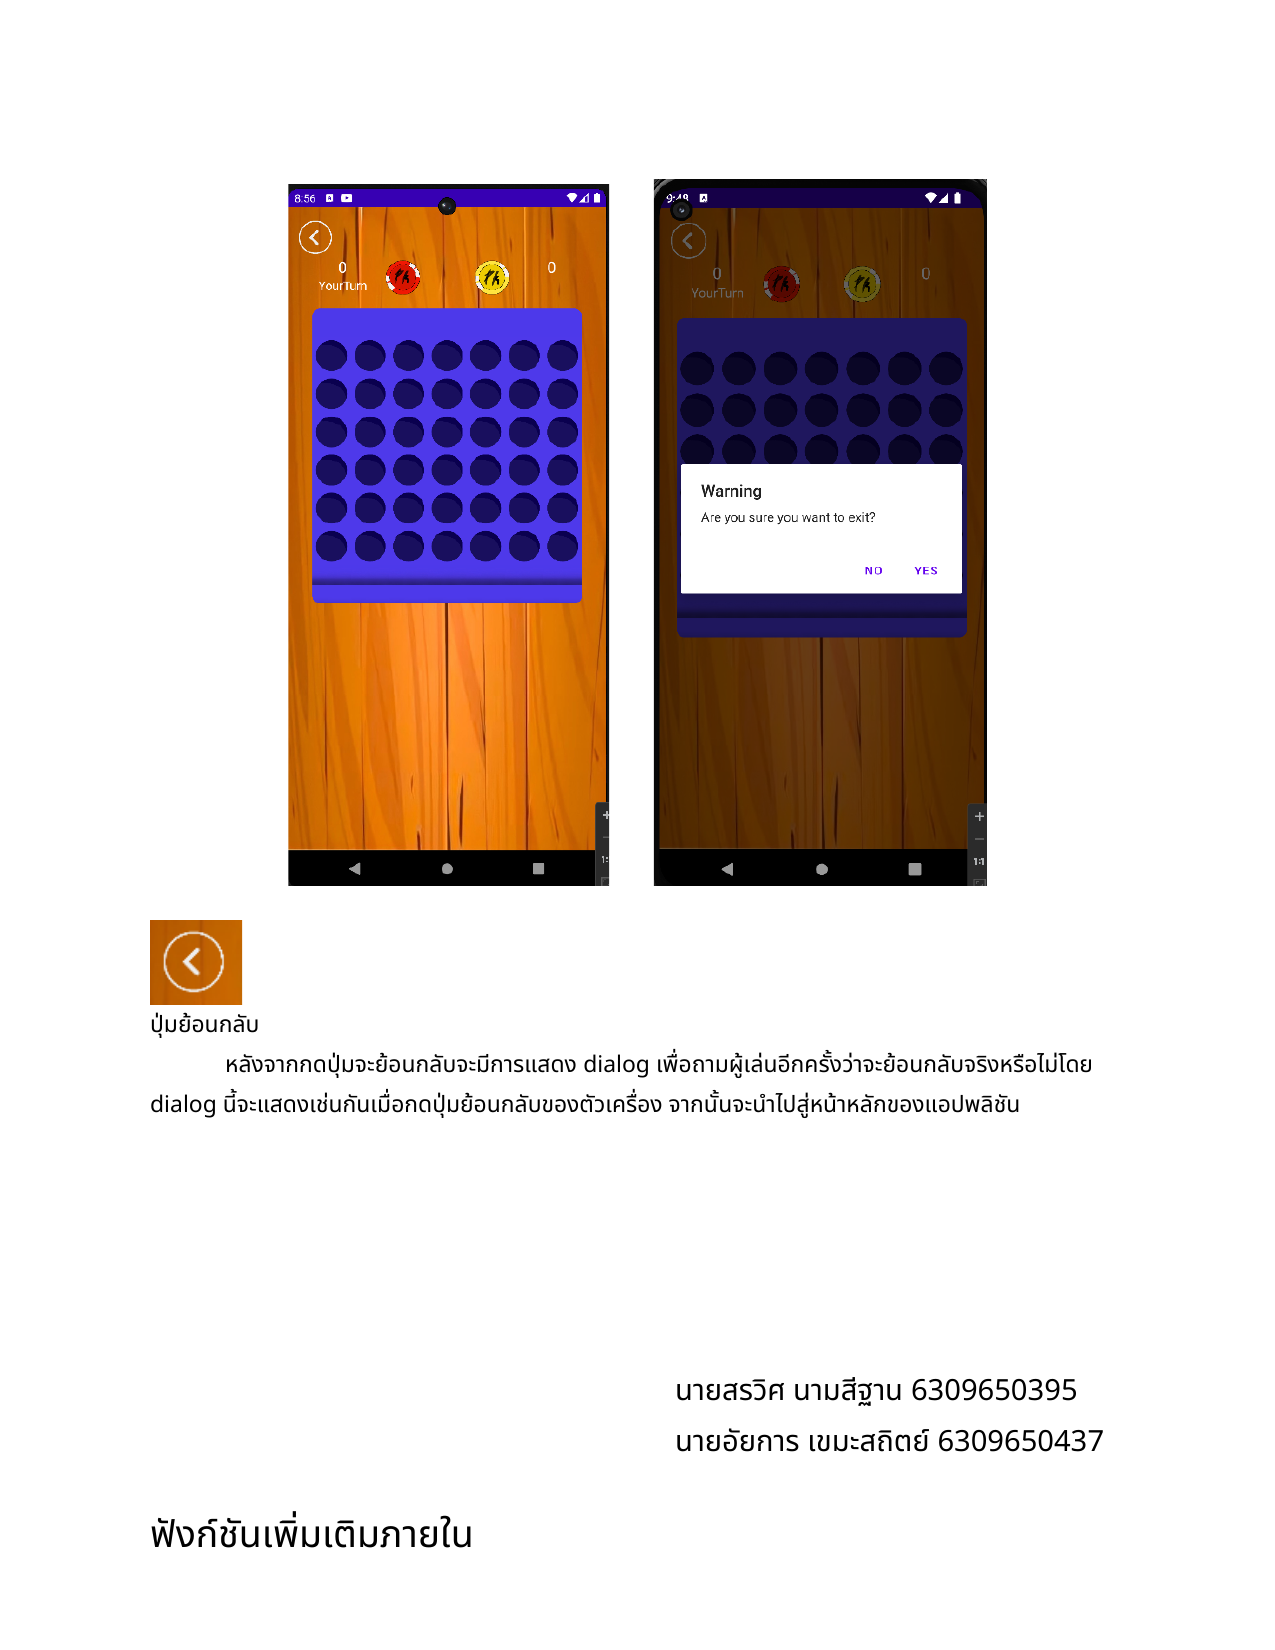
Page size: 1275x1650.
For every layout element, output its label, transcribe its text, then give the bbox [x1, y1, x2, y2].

picture [288, 184, 610, 886]
picture [150, 920, 243, 1005]
text ปุ่มย้อนกลับ [150, 1008, 1125, 1043]
text นายสรวิศ นามสีฐาน 6309650395 [150, 1370, 1125, 1414]
text หลังจากกดปุ่มจะย้อนกลับจะมีการแสดง dialog เพื่อถามผู้เล่นอีกครั้งว่าจะย้อนกลับจริงหรือไม่โดย dialog นี้จะแสดงเช่นกันเมื่อกดปุ่มย้อนกลับของตัวเครื่อง จากนั้นจะนำไปสู่หน้าหลักของแอปพลิชัน [150, 1048, 1125, 1123]
text นายอัยการ เขมะสถิตย์ 6309650437 [150, 1421, 1125, 1465]
text ฟังก์ชันเพิ่มเติมภายใน [150, 1507, 1125, 1564]
picture [653, 179, 987, 886]
